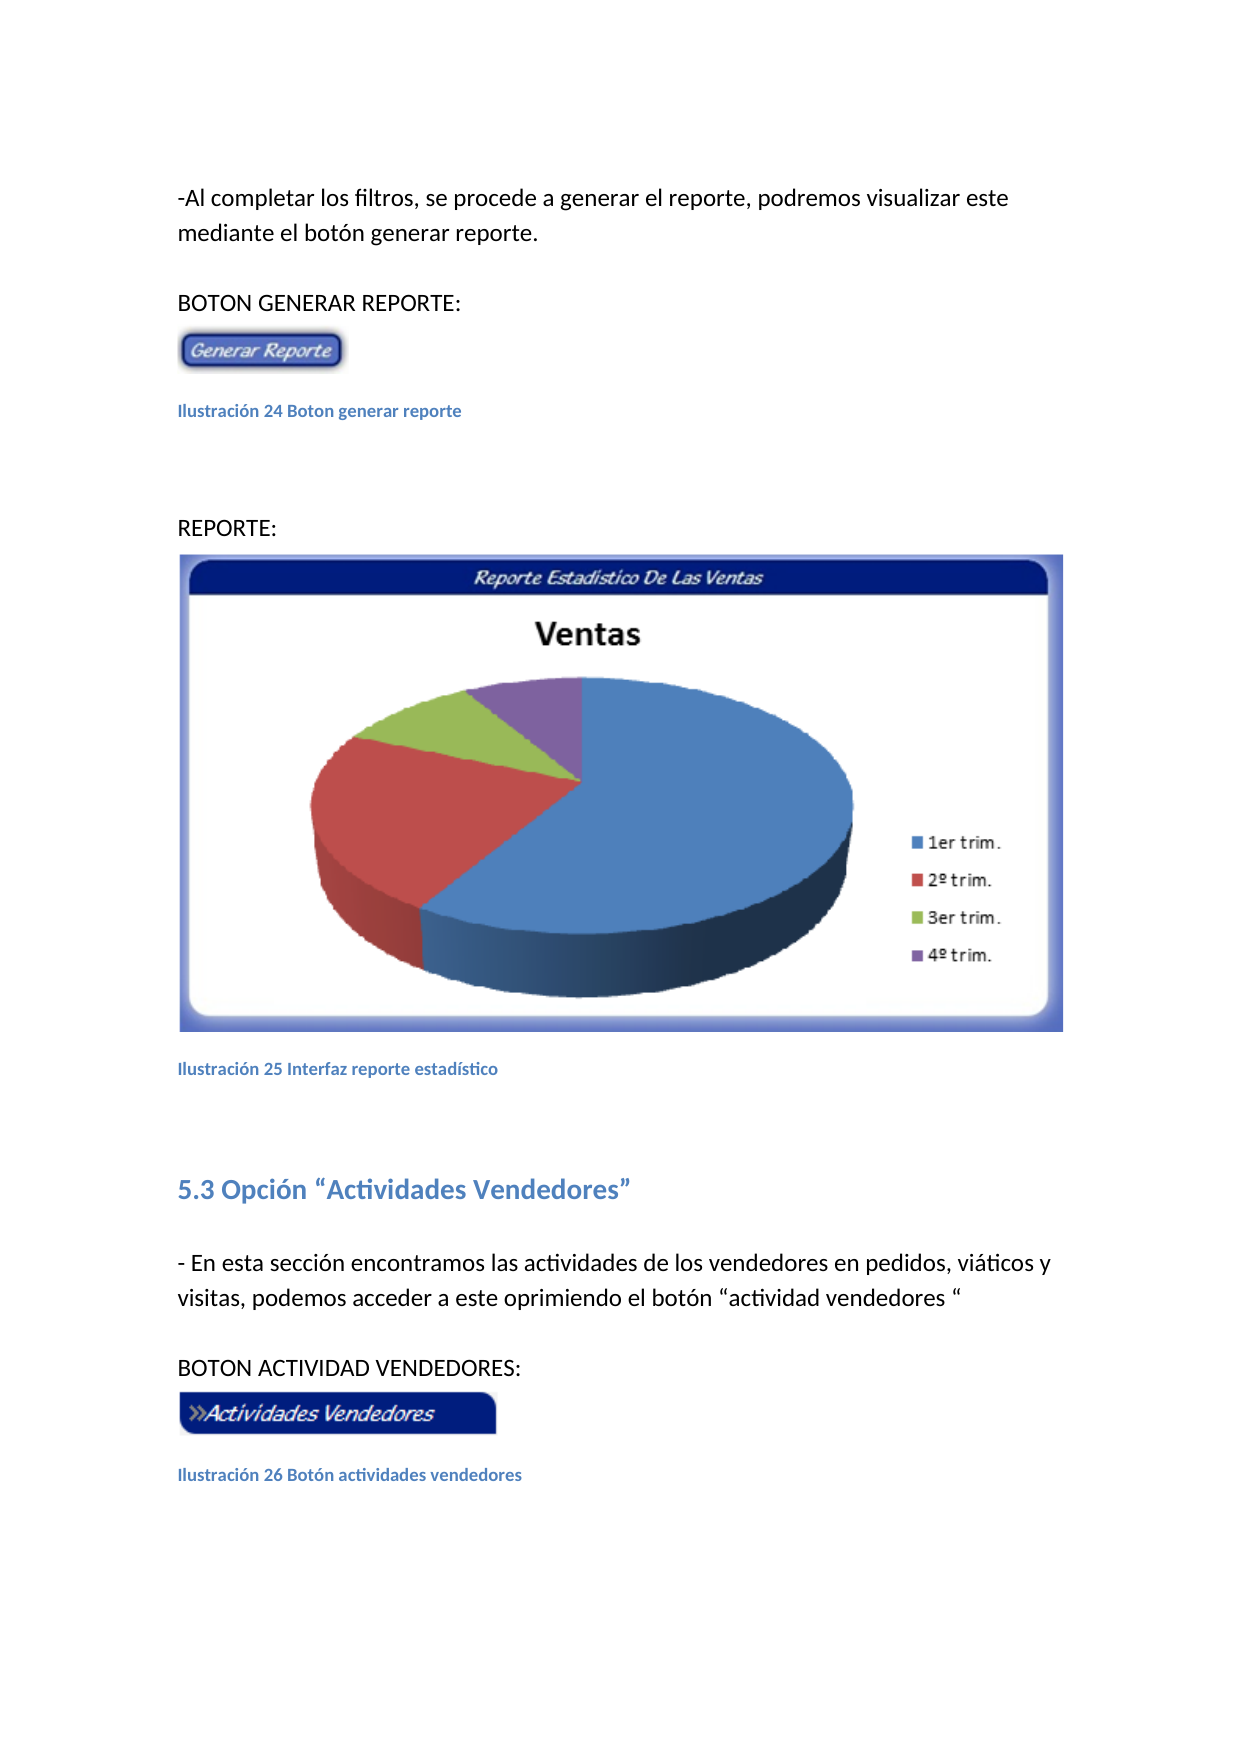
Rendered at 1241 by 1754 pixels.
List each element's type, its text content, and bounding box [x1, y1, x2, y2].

text REPORTE: [177, 443, 1063, 547]
picture [177, 322, 349, 374]
text -Al completar los filtros, se procede a generar el reporte, podremos visualizar este mediante el botón generar reporte. BOTON GENERAR REPORTE: [177, 148, 1063, 374]
text Ilustración 24 Boton generar reporte [177, 399, 1063, 422]
text Ilustración 25 Interfaz reporte estadístico [177, 1057, 1063, 1079]
picture [177, 1386, 501, 1439]
subtitle 5.3 Opción “Actividades Vendedores” [177, 1100, 1063, 1243]
text - En esta sección encontramos las actividades de los vendedores en pedidos, viáticos y visitas, podemos acceder a este oprimiendo el botón “actividad vendedores “ BOTON ACTIVIDAD VENDEDORES: [177, 1247, 1063, 1438]
picture [177, 547, 1064, 1032]
text Ilustración 26 Botón actividades vendedores [177, 1463, 1063, 1486]
